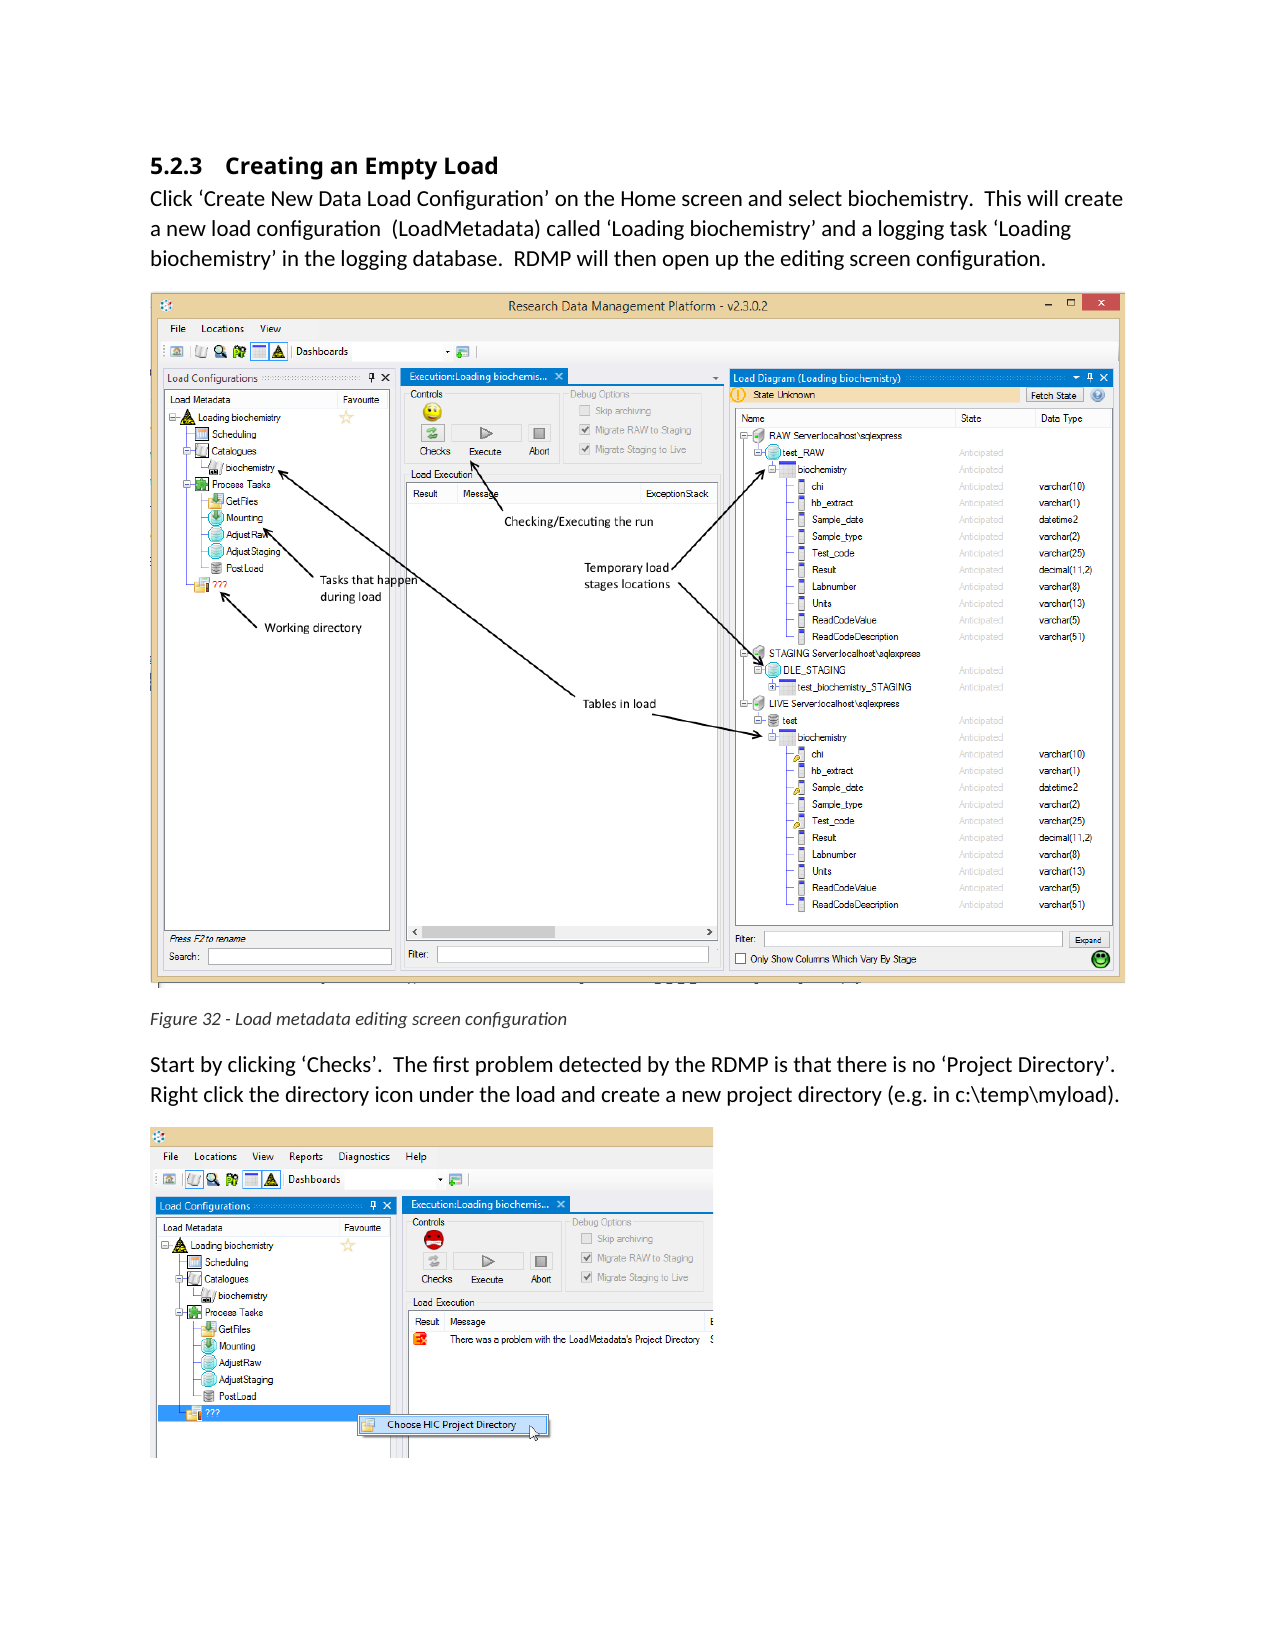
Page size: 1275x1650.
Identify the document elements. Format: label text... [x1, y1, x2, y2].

picture [150, 1127, 714, 1458]
picture [150, 291, 1125, 988]
text Start by clicking ‘Checks’. The first problem detected by the RDMP is that there is no ‘Project Directory’. Right click the directory icon under the load and create a new project directory (e.g. in c:\temp\myload). [150, 1050, 1125, 1109]
subtitle Creating an Empty Load [150, 150, 1125, 181]
text Click ‘Create New Data Load Configuration’ on the Home screen and select biochemistry. This will create a new load configuration (LoadMetadata) called ‘Loading biochemistry’ and a logging task ‘Loading biochemistry’ in the logging database. RDMP will then open up the editing screen configuration. [150, 184, 1125, 272]
